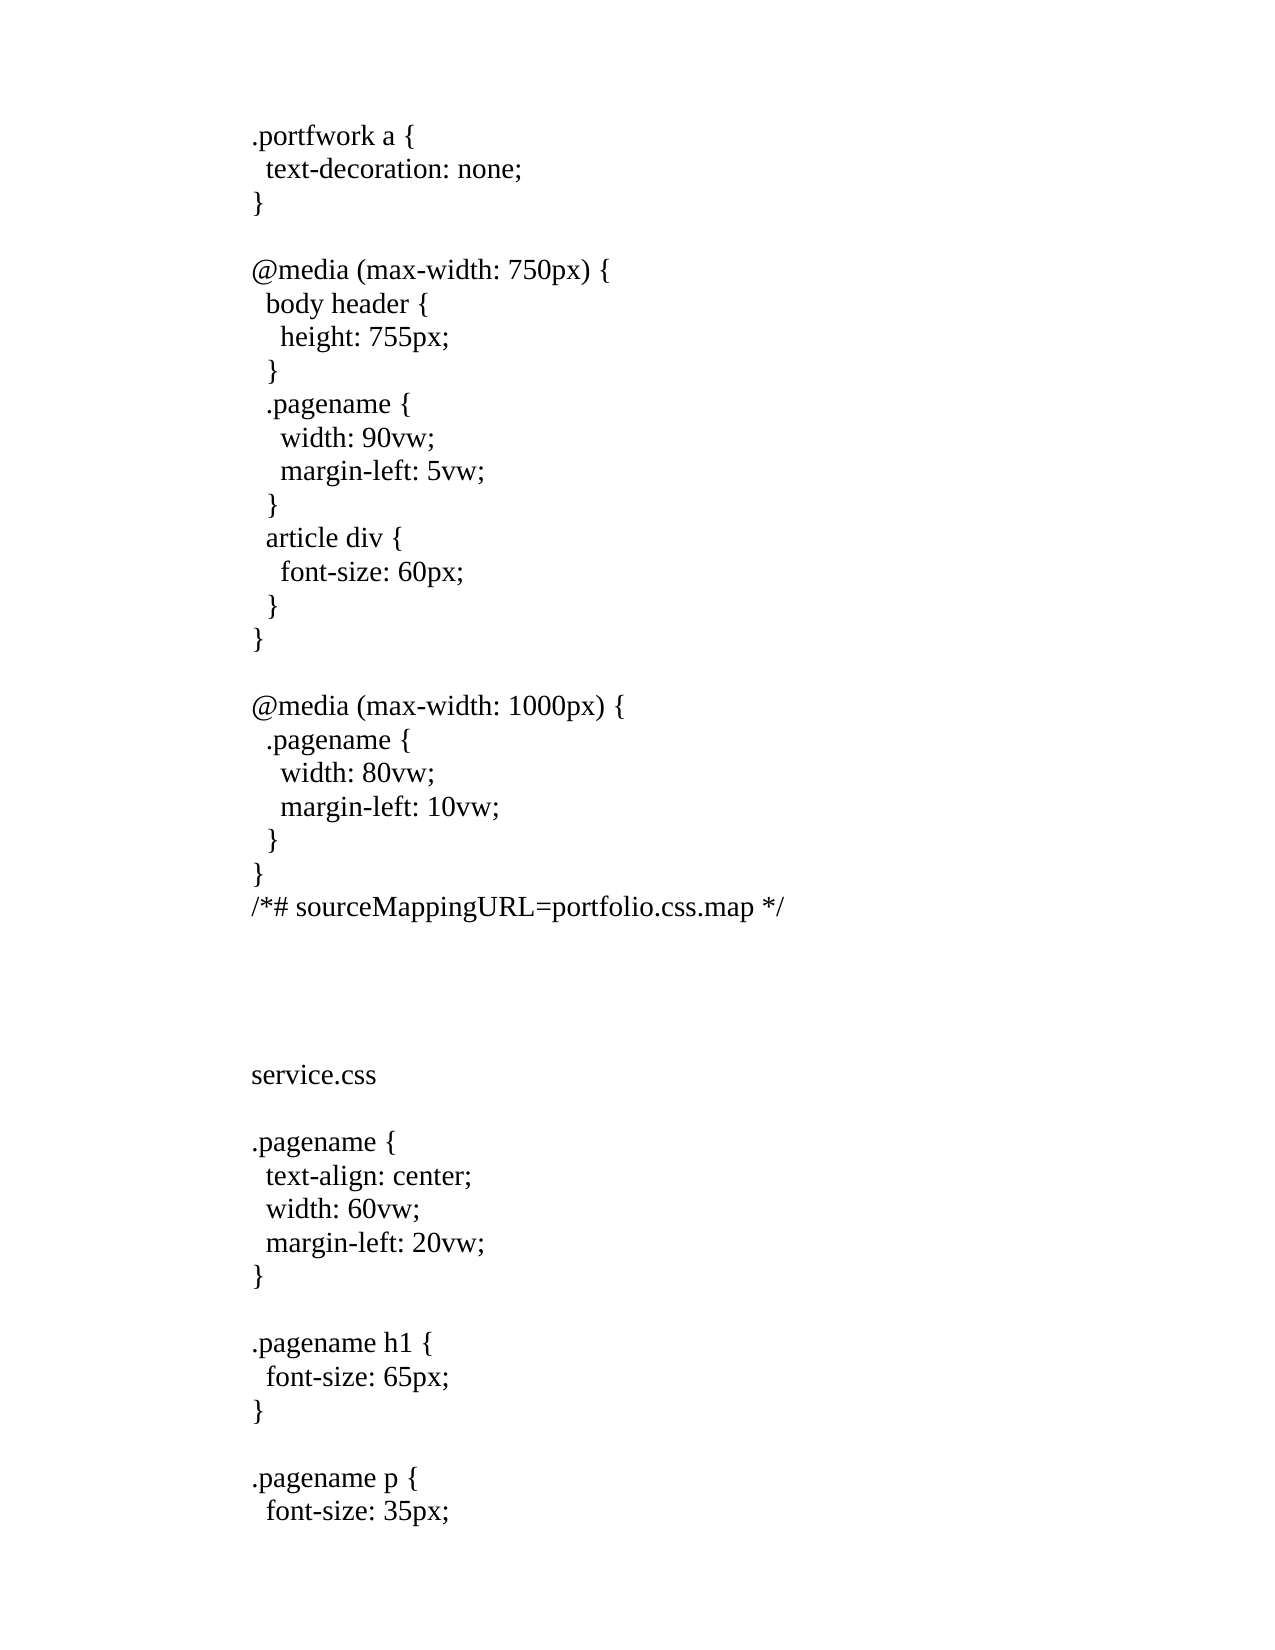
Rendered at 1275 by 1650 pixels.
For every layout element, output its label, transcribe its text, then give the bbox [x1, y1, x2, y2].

text height: 755px; [177, 319, 1186, 353]
text text-decoration: none; [177, 152, 1186, 185]
text .pagename { [177, 1124, 1186, 1158]
text .portfwork a { [177, 118, 1186, 152]
text .pagename { [177, 722, 1186, 755]
text } [177, 822, 1186, 856]
text service.css [177, 1057, 1186, 1091]
text text-align: center; [177, 1158, 1186, 1191]
text } [177, 185, 1186, 219]
text .pagename h1 { [177, 1326, 1186, 1359]
text } [177, 856, 1186, 889]
text width: 80vw; [177, 755, 1186, 789]
text width: 90vw; [177, 420, 1186, 453]
text .pagename p { [177, 1460, 1186, 1493]
text } [177, 588, 1186, 621]
text margin-left: 10vw; [177, 789, 1186, 822]
text width: 60vw; [177, 1191, 1186, 1225]
text } [177, 1258, 1186, 1292]
text } [177, 1393, 1186, 1426]
text } [177, 353, 1186, 386]
text @media (max-width: 750px) { [177, 252, 1186, 286]
text font-size: 35px; [177, 1493, 1186, 1527]
text .pagename { [177, 386, 1186, 420]
text @media (max-width: 1000px) { [177, 688, 1186, 722]
text article div { [177, 521, 1186, 554]
text font-size: 65px; [177, 1359, 1186, 1393]
text font-size: 60px; [177, 554, 1186, 588]
text body header { [177, 286, 1186, 319]
text margin-left: 20vw; [177, 1225, 1186, 1258]
text /*# sourceMappingURL=portfolio.css.map */ [177, 889, 1186, 923]
text margin-left: 5vw; [177, 453, 1186, 487]
text } [177, 621, 1186, 655]
text } [177, 487, 1186, 521]
